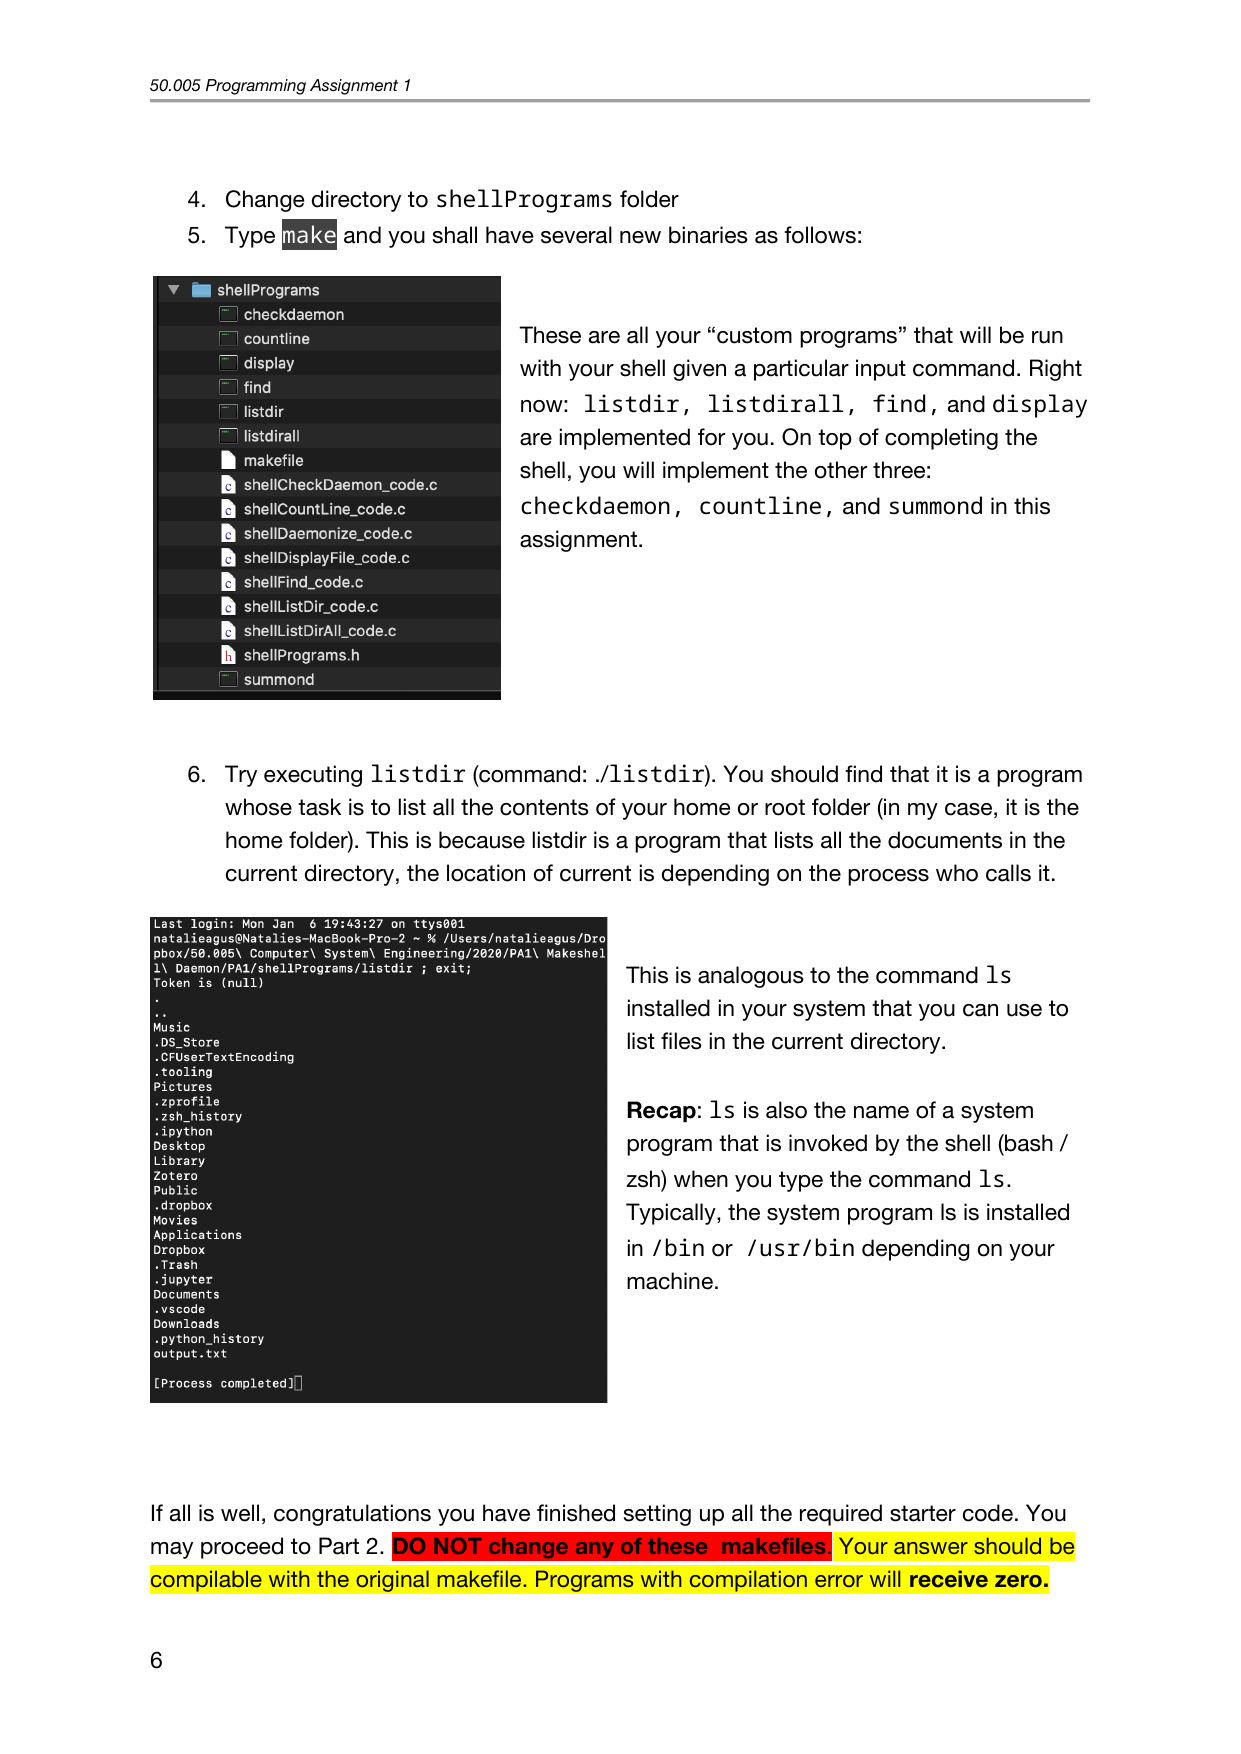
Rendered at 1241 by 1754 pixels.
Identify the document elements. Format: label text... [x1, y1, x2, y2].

picture [150, 917, 608, 1403]
list Change directory to shellPrograms folder [187, 183, 1090, 214]
list Try executing listdir (command: ./listdir). You should find that it is a program whose task is to list all the contents of your home or root folder (in my case, it is the home folder). This is because listdir is a program that lists all the documents in the current directory, the location of current is depending on the process who calls it. [187, 757, 1090, 888]
text If all is well, congratulations you have finished setting up all the required starter code. You may proceed to Part 2. DO NOT change any of these makefiles. Your answer should be compilable with the original makefile. Programs with compilation error will receive zero. [150, 1499, 1090, 1594]
text Recap: ls is also the name of a system program that is invoked by the shell (bash / zsh) when you type the command ls. Typically, the system program ls is installed in /bin or /usr/bin depending on your machine. [608, 1093, 1090, 1296]
list Type make and you shall have several new binaries as follows: [337, 219, 1090, 250]
text These are all your “custom programs” that will be run with your shell given a particular input command. Right now: listdir, listdirall, find, and display are implemented for you. On top of completing the shell, you will implement the other three: checkdaemon, countline, and summond in this assignment. [501, 321, 1090, 554]
text This is analogous to the command ls installed in your system that you can use to list files in the current directory. [608, 959, 1090, 1056]
picture [153, 276, 501, 700]
